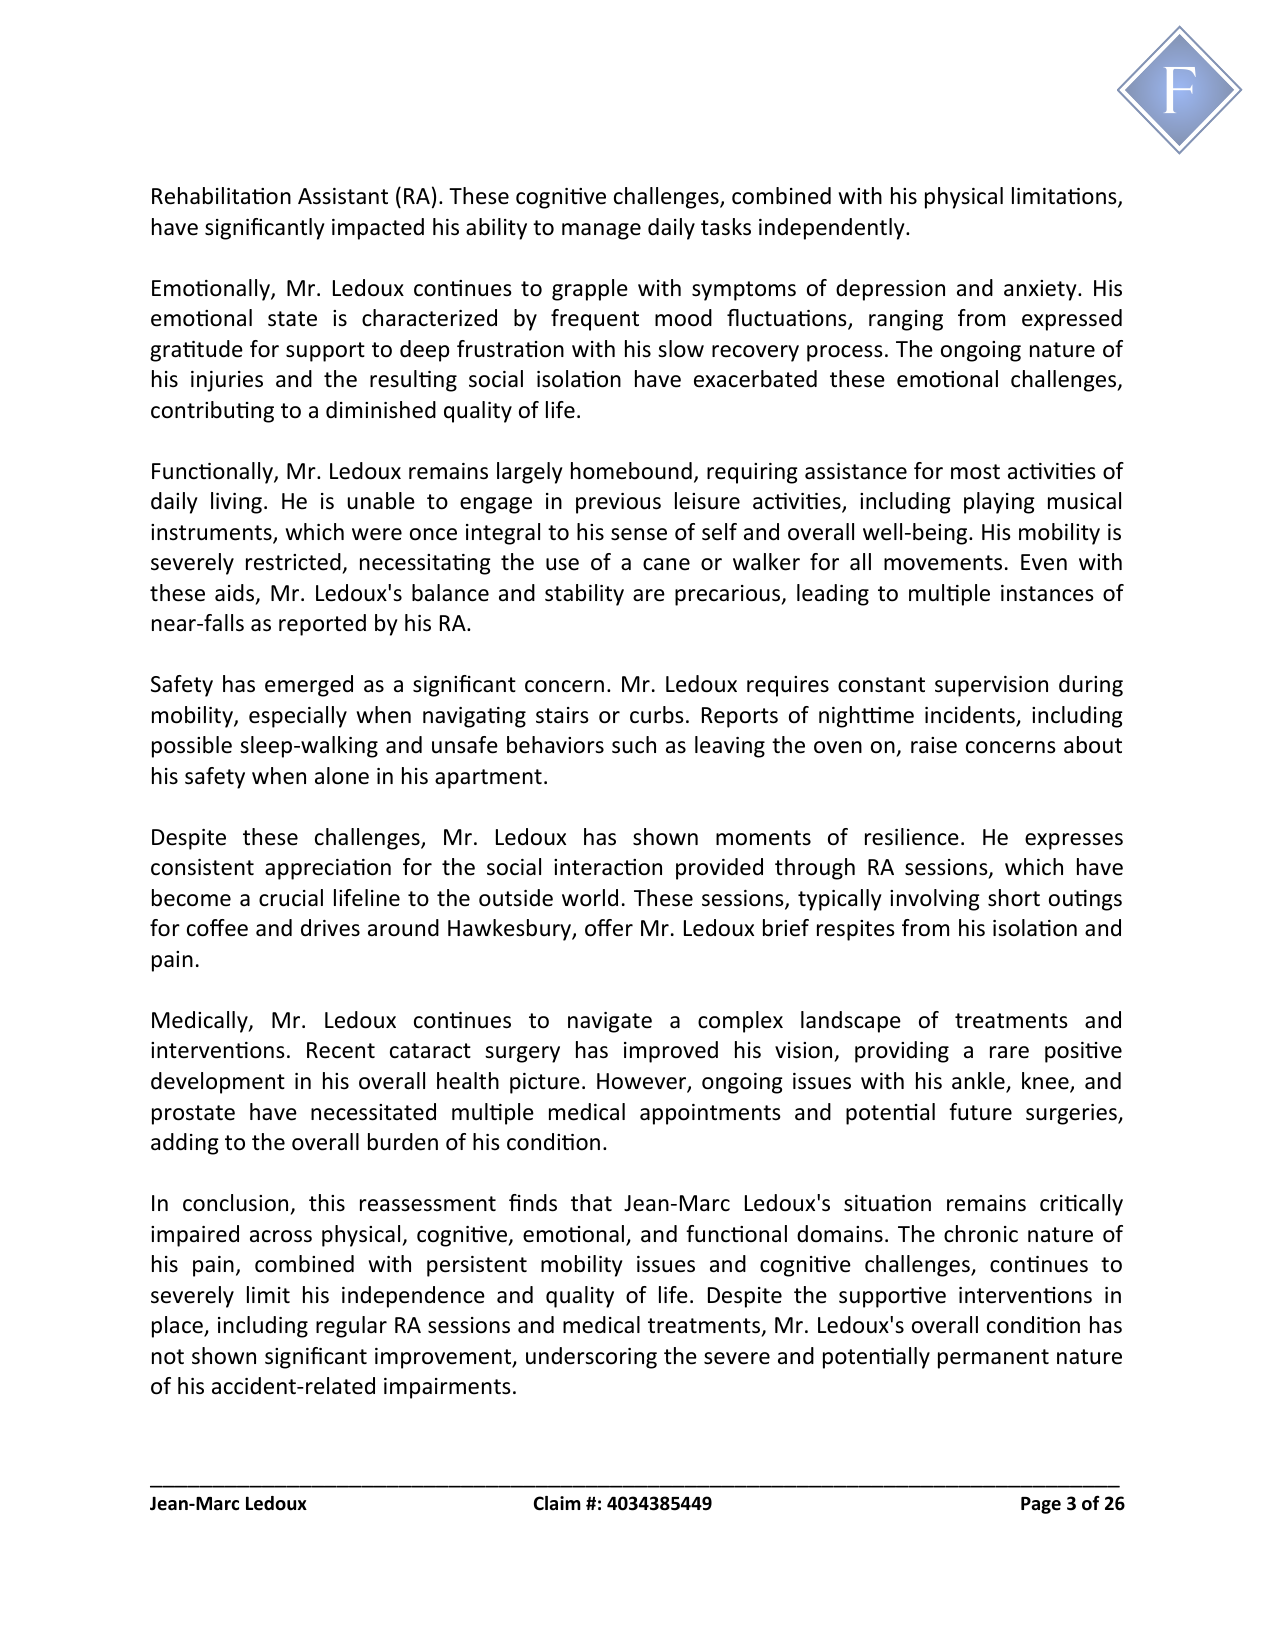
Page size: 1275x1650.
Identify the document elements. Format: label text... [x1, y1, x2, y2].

text Functionally, Mr. Ledoux remains largely homebound, requiring assistance for most activities of daily living. He is unable to engage in previous leisure activities, including playing musical instruments, which were once integral to his sense of self and overall well-being. His mobility is severely restricted, necessitating the use of a cane or walker for all movements. Even with these aids, Mr. Ledoux's balance and stability are precarious, leading to multiple instances of near-falls as reported by his RA. [150, 455, 1125, 638]
text Despite these challenges, Mr. Ledoux has shown moments of resilience. He expresses consistent appreciation for the social interaction provided through RA sessions, which have become a crucial lifeline to the outside world. These sessions, typically involving short outings for coffee and drives around Hawkesbury, offer Mr. Ledoux brief respites from his isolation and pain. [150, 821, 1125, 974]
picture [1117, 25, 1243, 155]
text In conclusion, this reassessment finds that Jean-Marc Ledoux's situation remains critically impaired across physical, cognitive, emotional, and functional domains. The chronic nature of his pain, combined with persistent mobility issues and cognitive challenges, continues to severely limit his independence and quality of life. Despite the supportive interventions in place, including regular RA sessions and medical treatments, Mr. Ledoux's overall condition has not shown significant improvement, underscoring the severe and potentially permanent nature of his accident-related impairments. [150, 1187, 1125, 1401]
text Emotionally, Mr. Ledoux continues to grapple with symptoms of depression and anxiety. His emotional state is characterized by frequent mood fluctuations, ranging from expressed gratitude for support to deep frustration with his slow recovery process. The ongoing nature of his injuries and the resulting social isolation have exacerbated these emotional challenges, contributing to a diminished quality of life. [150, 272, 1125, 424]
text Safety has emerged as a significant concern. Mr. Ledoux requires constant supervision during mobility, especially when navigating stairs or curbs. Reports of nighttime incidents, including possible sleep-walking and unsafe behaviors such as leaving the oven on, raise concerns about his safety when alone in his apartment. [150, 668, 1125, 791]
text Medically, Mr. Ledoux continues to navigate a complex landscape of treatments and interventions. Recent cataract surgery has improved his vision, providing a rare positive development in his overall health picture. However, ongoing issues with his ankle, knee, and prostate have necessitated multiple medical appointments and potential future surgeries, adding to the overall burden of his condition. [150, 1004, 1125, 1157]
